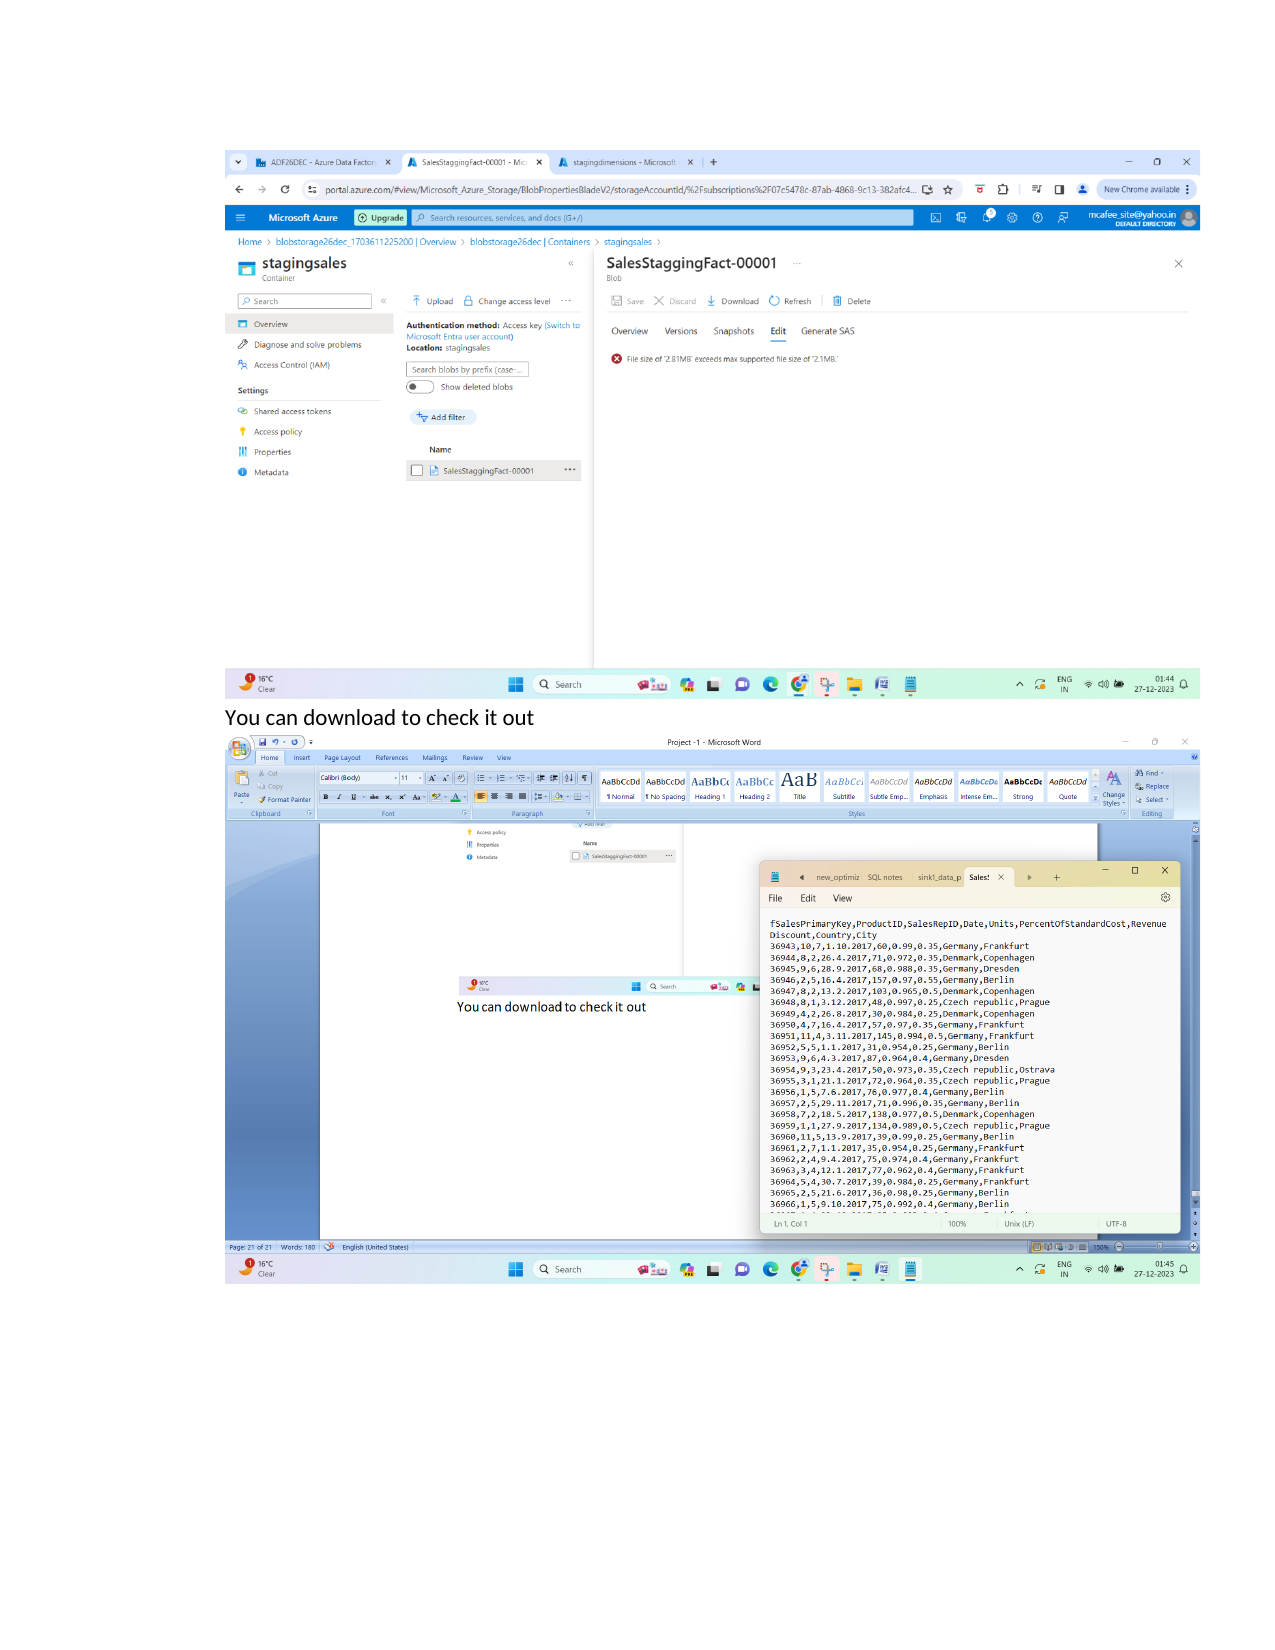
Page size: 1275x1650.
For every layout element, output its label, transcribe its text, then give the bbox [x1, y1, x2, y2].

picture [225, 734, 1200, 1284]
picture [225, 150, 1200, 699]
list You can download to check it out [225, 703, 1125, 731]
